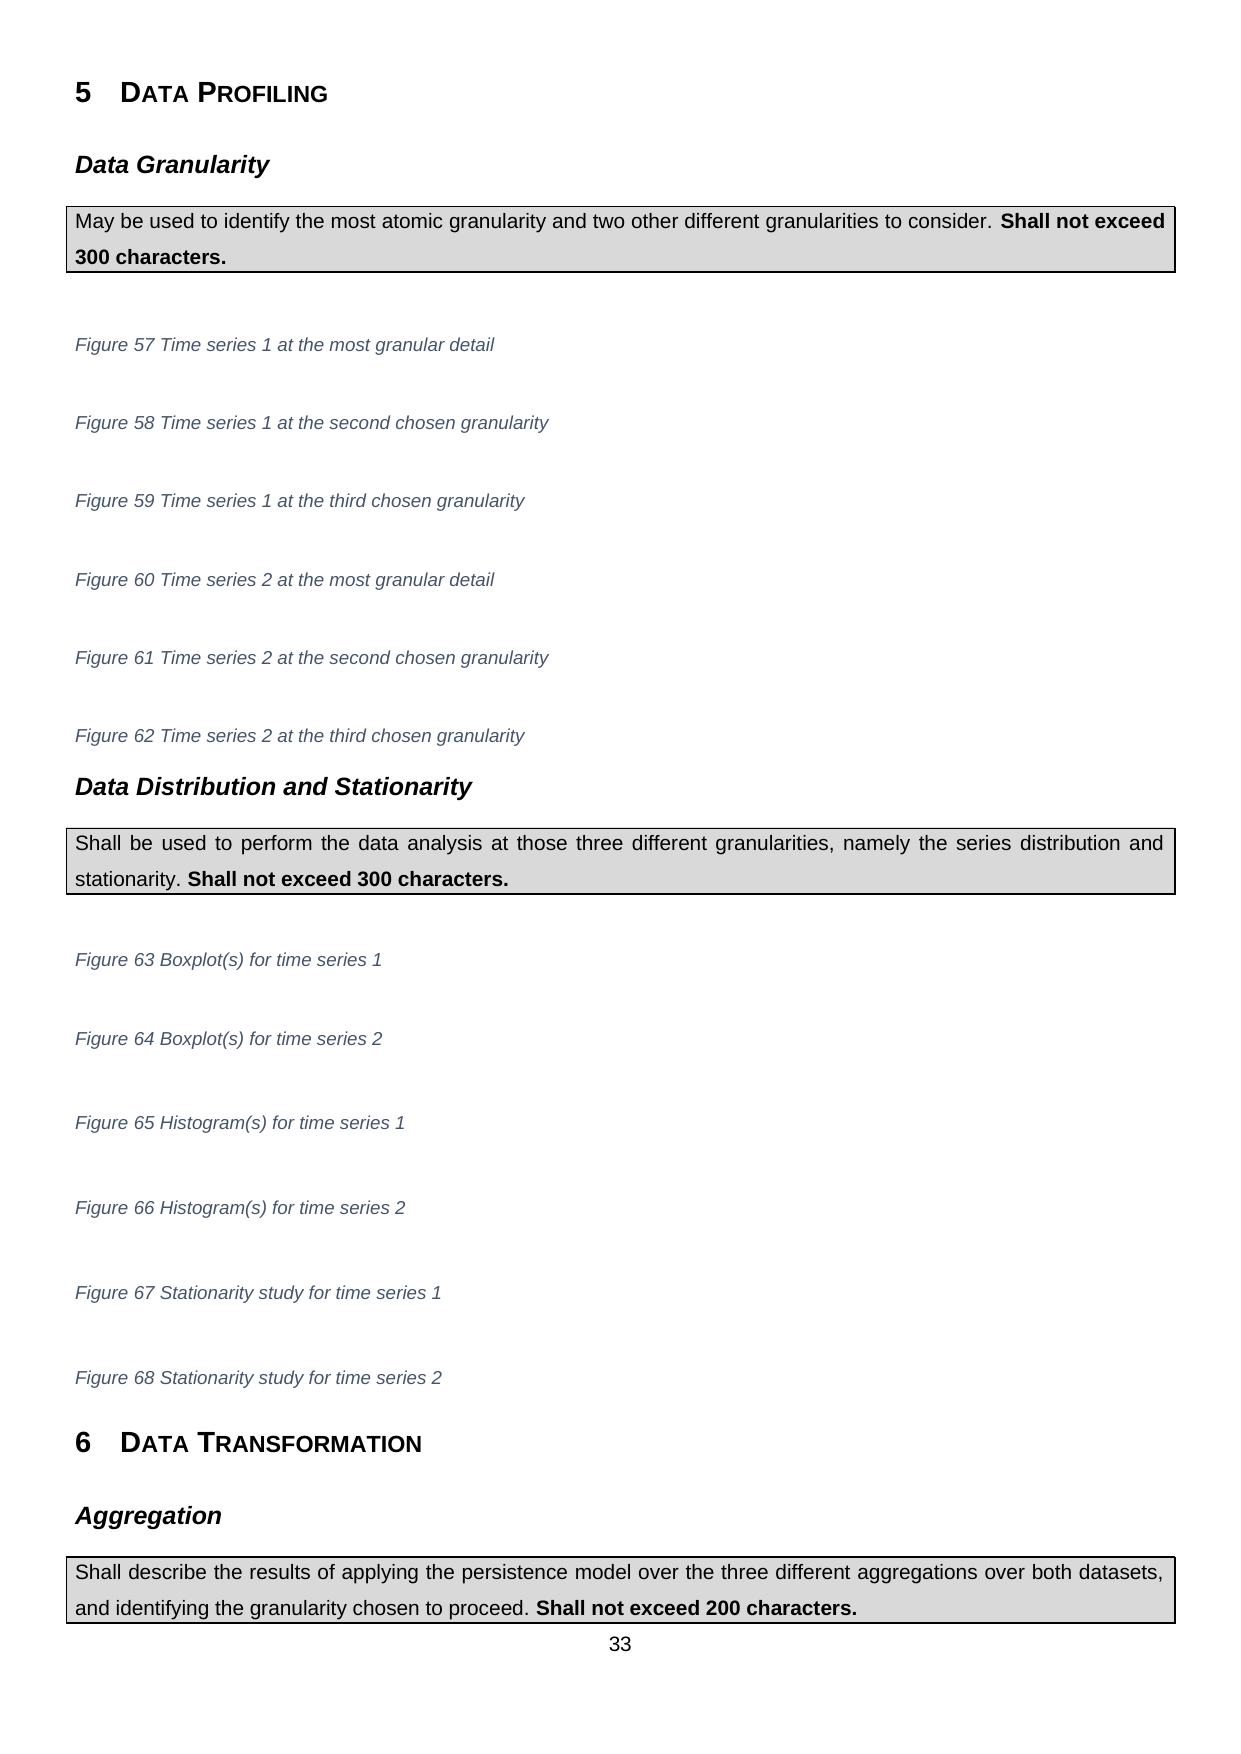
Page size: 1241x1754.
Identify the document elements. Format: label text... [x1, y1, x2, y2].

text Shall be used to perform the data analysis at those three different granularities, namely the series distribution and stationarity. Shall not exceed 300 characters. [67, 829, 1174, 893]
subtitle Data Distribution and Stationarity [75, 772, 1165, 801]
text Figure 60 Time series 2 at the most granular detail [75, 568, 1165, 590]
text Figure 59 Time series 1 at the third chosen granularity [75, 490, 1165, 512]
text Figure 62 Time series 2 at the third chosen granularity [75, 725, 1165, 747]
text Figure 67 Stationarity study for time series 1 [75, 1282, 1165, 1303]
text Shall describe the results of applying the persistence model over the three different aggregations over both datasets, and identifying the granularity chosen to proceed. Shall not exceed 200 characters. [67, 1558, 1174, 1622]
text Figure 68 Stationarity study for time series 2 [75, 1366, 1165, 1388]
subtitle Aggregation [75, 1501, 1165, 1529]
text Figure 65 Histogram(s) for time series 1 [75, 1112, 1165, 1134]
text Figure 66 Histogram(s) for time series 2 [75, 1197, 1165, 1218]
text Figure 63 Boxplot(s) for time series 1 [75, 949, 1165, 971]
subtitle Data Transformation [75, 1426, 1165, 1459]
text May be used to identify the most atomic granularity and two other different granularities to consider. Shall not exceed 300 characters. [67, 207, 1174, 271]
subtitle Data Granularity [75, 150, 1165, 179]
subtitle Data Profiling [75, 75, 1165, 108]
text Figure 57 Time series 1 at the most granular detail [75, 333, 1165, 355]
text Figure 64 Boxplot(s) for time series 2 [75, 1027, 1165, 1049]
text Figure 58 Time series 1 at the second chosen granularity [75, 412, 1165, 433]
text Figure 61 Time series 2 at the second chosen granularity [75, 647, 1165, 668]
